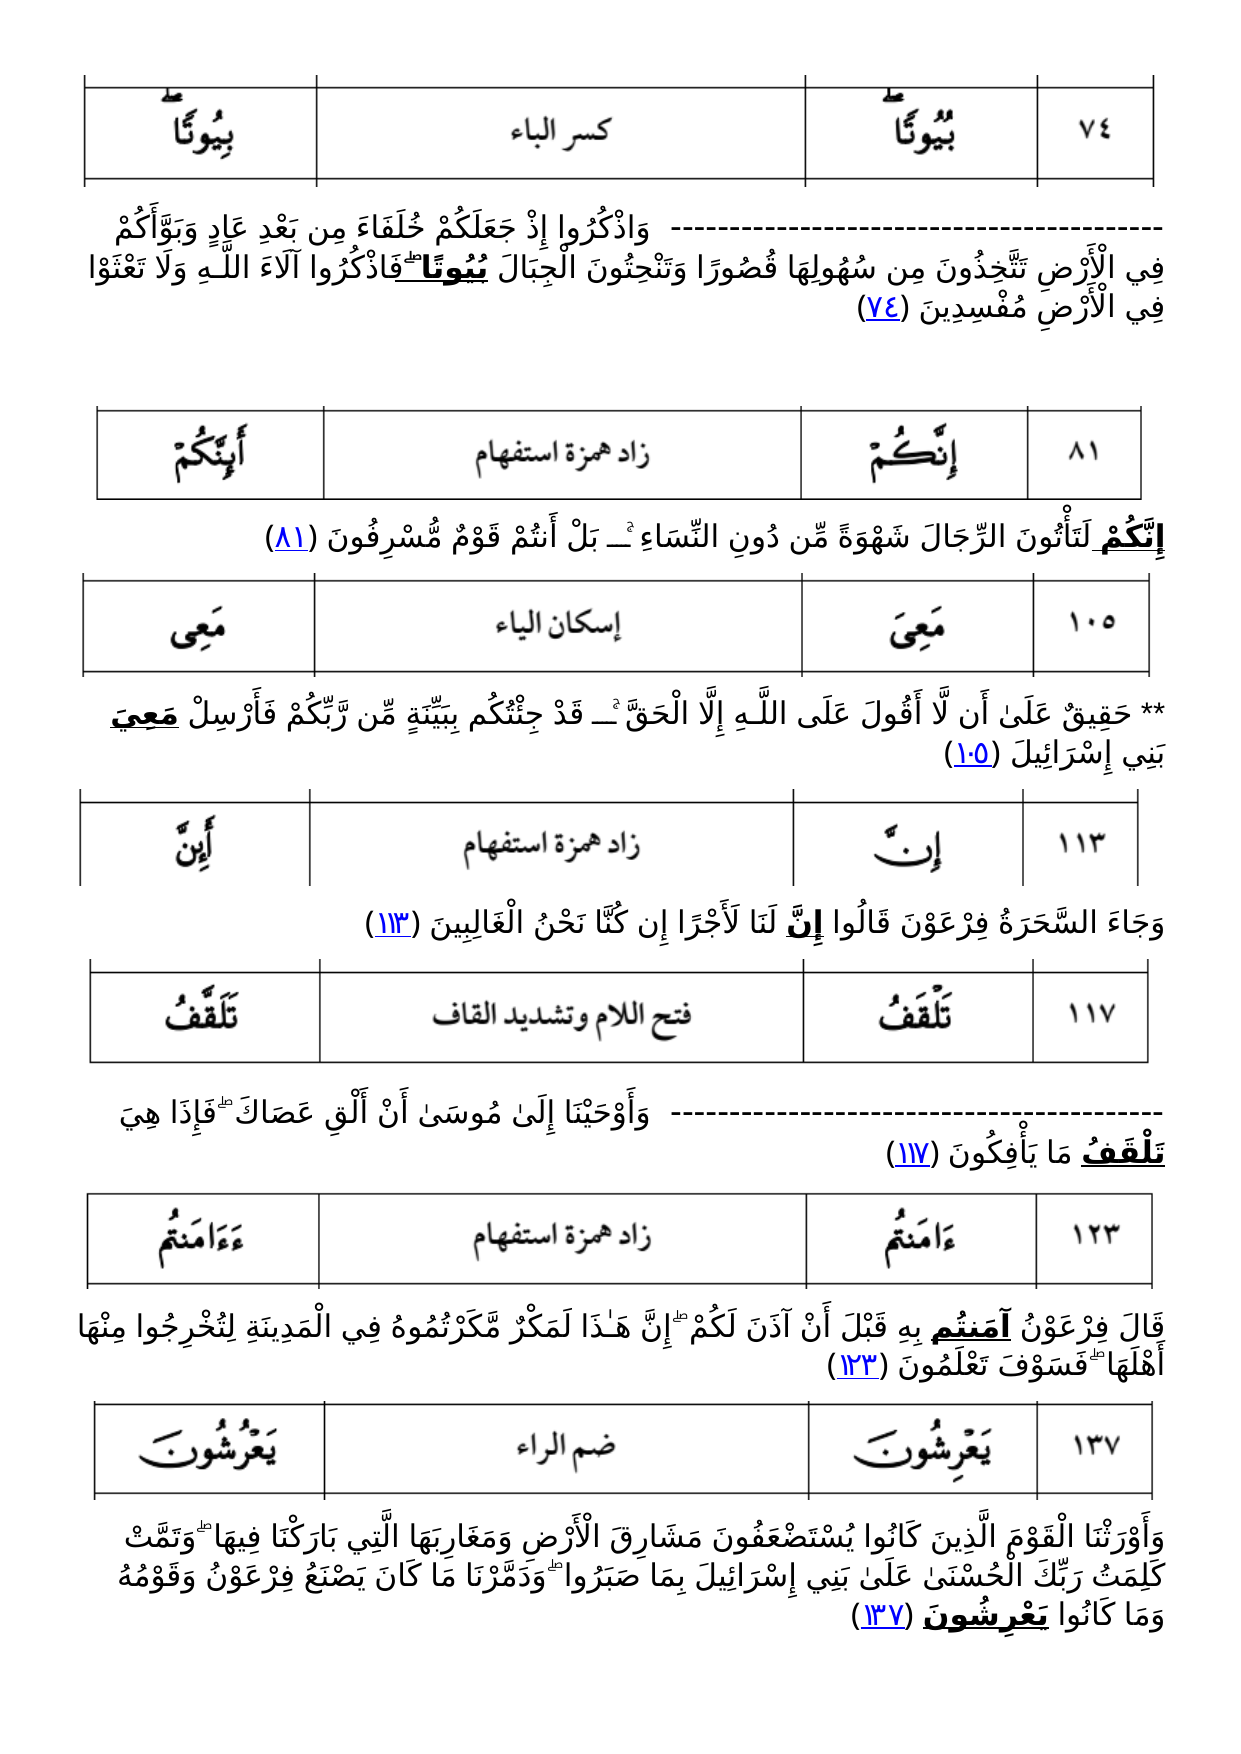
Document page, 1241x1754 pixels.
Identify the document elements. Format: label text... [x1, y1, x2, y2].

text ------------------------------------------ وَأَوْحَيْنَا إِلَىٰ مُوسَىٰ أَنْ أَلْقِ عَصَاكَ ۖ فَإِذَا هِيَ تَلْقَفُ مَا يَأْفِكُونَ ﴿١١٧﴾ [75, 1090, 1165, 1170]
picture [75, 406, 1166, 500]
picture [75, 1189, 1166, 1289]
picture [75, 789, 1166, 886]
text ** حَقِيقٌ عَلَىٰ أَن لَّا أَقُولَ عَلَى اللَّـهِ إِلَّا الْحَقَّ ۚ قَدْ جِئْتُكُم بِبَيِّنَةٍ مِّن رَّبِّكُمْ فَأَرْسِلْ مَعِيَ بَنِي إِسْرَائِيلَ ﴿١٠٥﴾ [75, 695, 1165, 770]
text وَأَوْرَثْنَا الْقَوْمَ الَّذِينَ كَانُوا يُسْتَضْعَفُونَ مَشَارِقَ الْأَرْضِ وَمَغَارِبَهَا الَّتِي بَارَكْنَا فِيهَا ۖ وَتَمَّتْ كَلِمَتُ رَبِّكَ الْحُسْنَىٰ عَلَىٰ بَنِي إِسْرَائِيلَ بِمَا صَبَرُوا ۖ وَدَمَّرْنَا مَا كَانَ يَصْنَعُ فِرْعَوْنُ وَقَوْمُهُ وَمَا كَانُوا يَعْرِشُونَ ﴿١٣٧﴾ [75, 1518, 1165, 1632]
picture [75, 1401, 1166, 1500]
text وَجَاءَ السَّحَرَةُ فِرْعَوْنَ قَالُوا إِنَّ لَنَا لَأَجْرًا إِن كُنَّا نَحْنُ الْغَالِبِينَ ﴿١١٣﴾ [75, 904, 1165, 940]
picture [75, 75, 1166, 187]
text قَالَ فِرْعَوْنُ آمَنتُم بِهِ قَبْلَ أَنْ آذَنَ لَكُمْ ۖ إِنَّ هَـٰذَا لَمَكْرٌ مَّكَرْتُمُوهُ فِي الْمَدِينَةِ لِتُخْرِجُوا مِنْهَا أَهْلَهَا ۖ فَسَوْفَ تَعْلَمُونَ ﴿١٢٣﴾ [75, 1308, 1165, 1382]
picture [75, 573, 1166, 677]
picture [75, 959, 1166, 1072]
text ------------------------------------------ وَاذْكُرُوا إِذْ جَعَلَكُمْ خُلَفَاءَ مِن بَعْدِ عَادٍ وَبَوَّأَكُمْ فِي الْأَرْضِ تَتَّخِذُونَ مِن سُهُولِهَا قُصُورًا وَتَنْحِتُونَ الْجِبَالَ بُيُوتًا ۖ فَاذْكُرُوا آلَاءَ اللَّـهِ وَلَا تَعْثَوْا فِي الْأَرْضِ مُفْسِدِينَ ﴿٧٤﴾ [75, 205, 1165, 323]
text إِنَّكُمْ لَتَأْتُونَ الرِّجَالَ شَهْوَةً مِّن دُونِ النِّسَاءِ ۚ بَلْ أَنتُمْ قَوْمٌ مُّسْرِفُونَ ﴿٨١﴾ [75, 518, 1165, 554]
